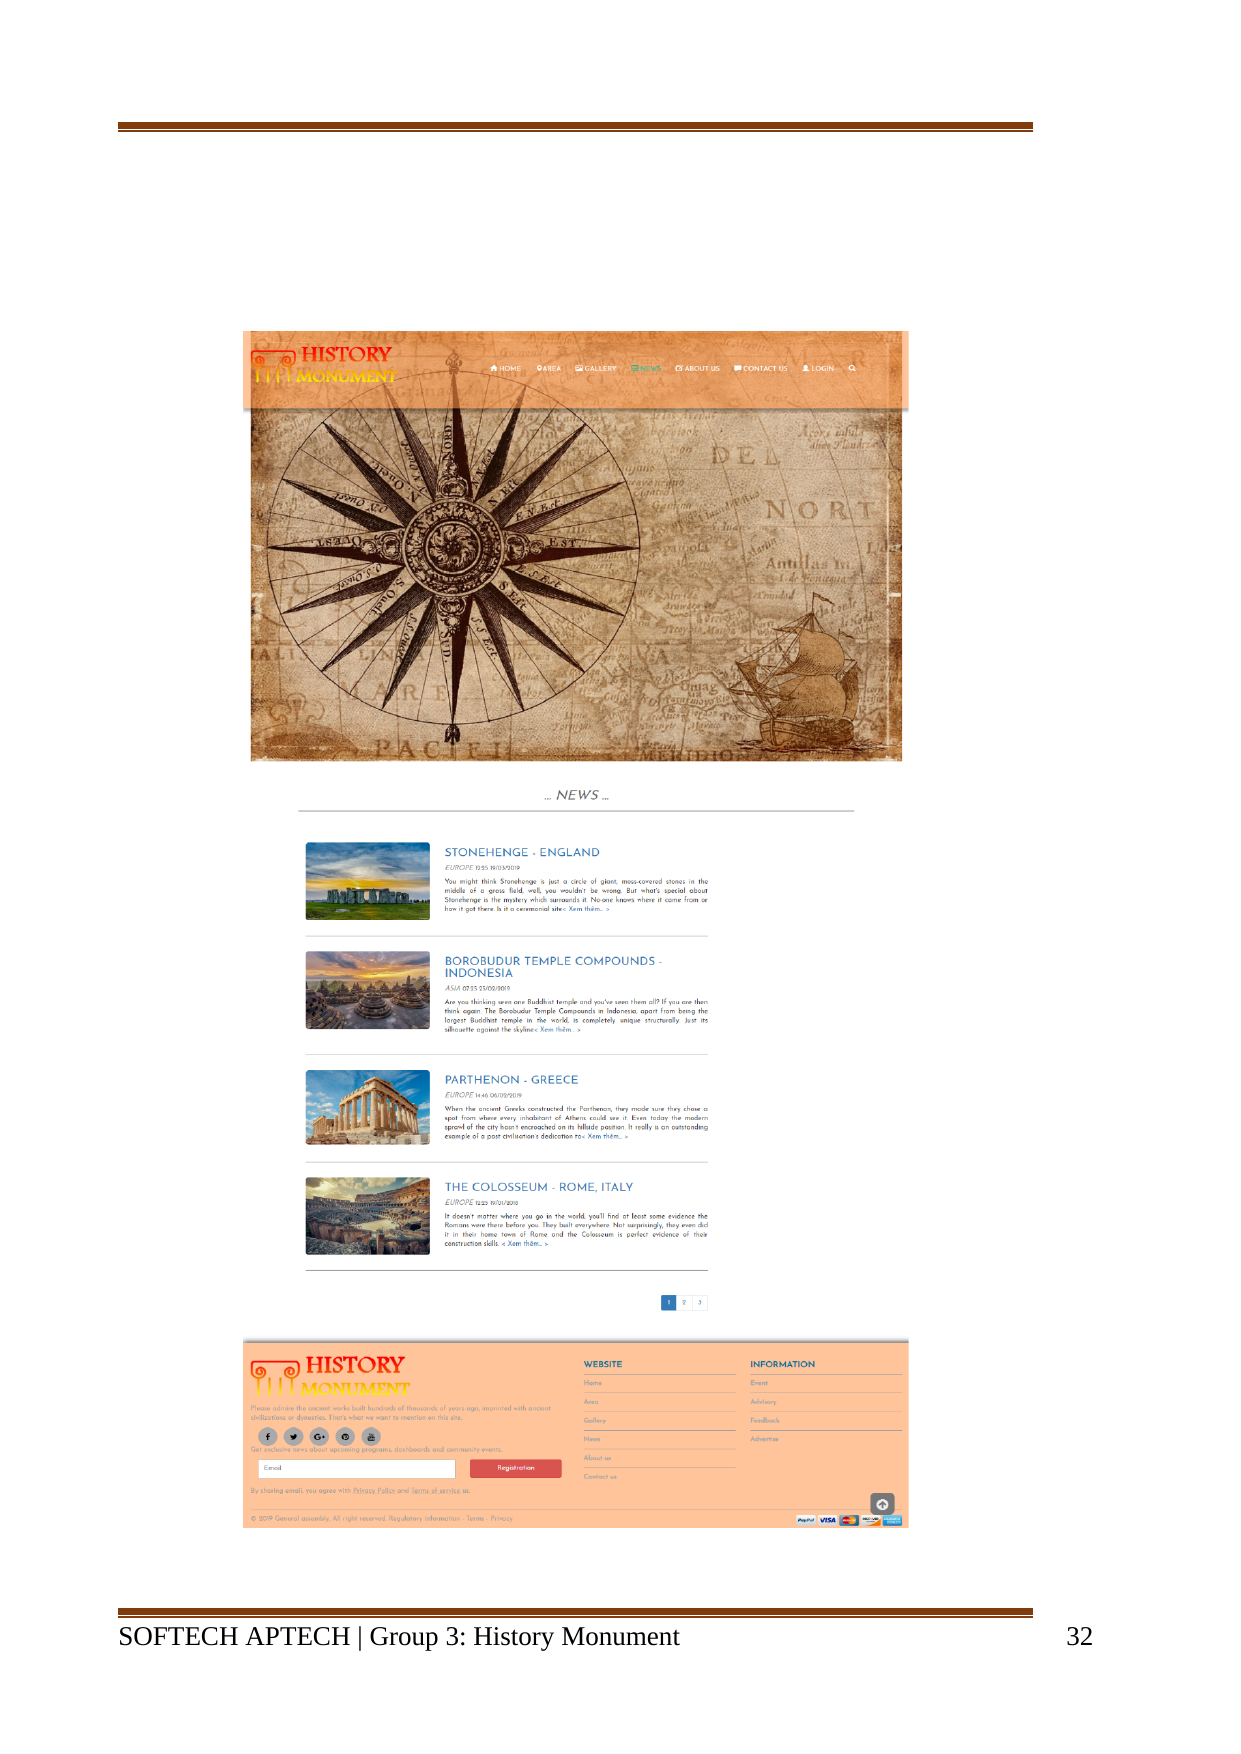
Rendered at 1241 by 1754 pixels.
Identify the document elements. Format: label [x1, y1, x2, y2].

picture [243, 331, 909, 1528]
